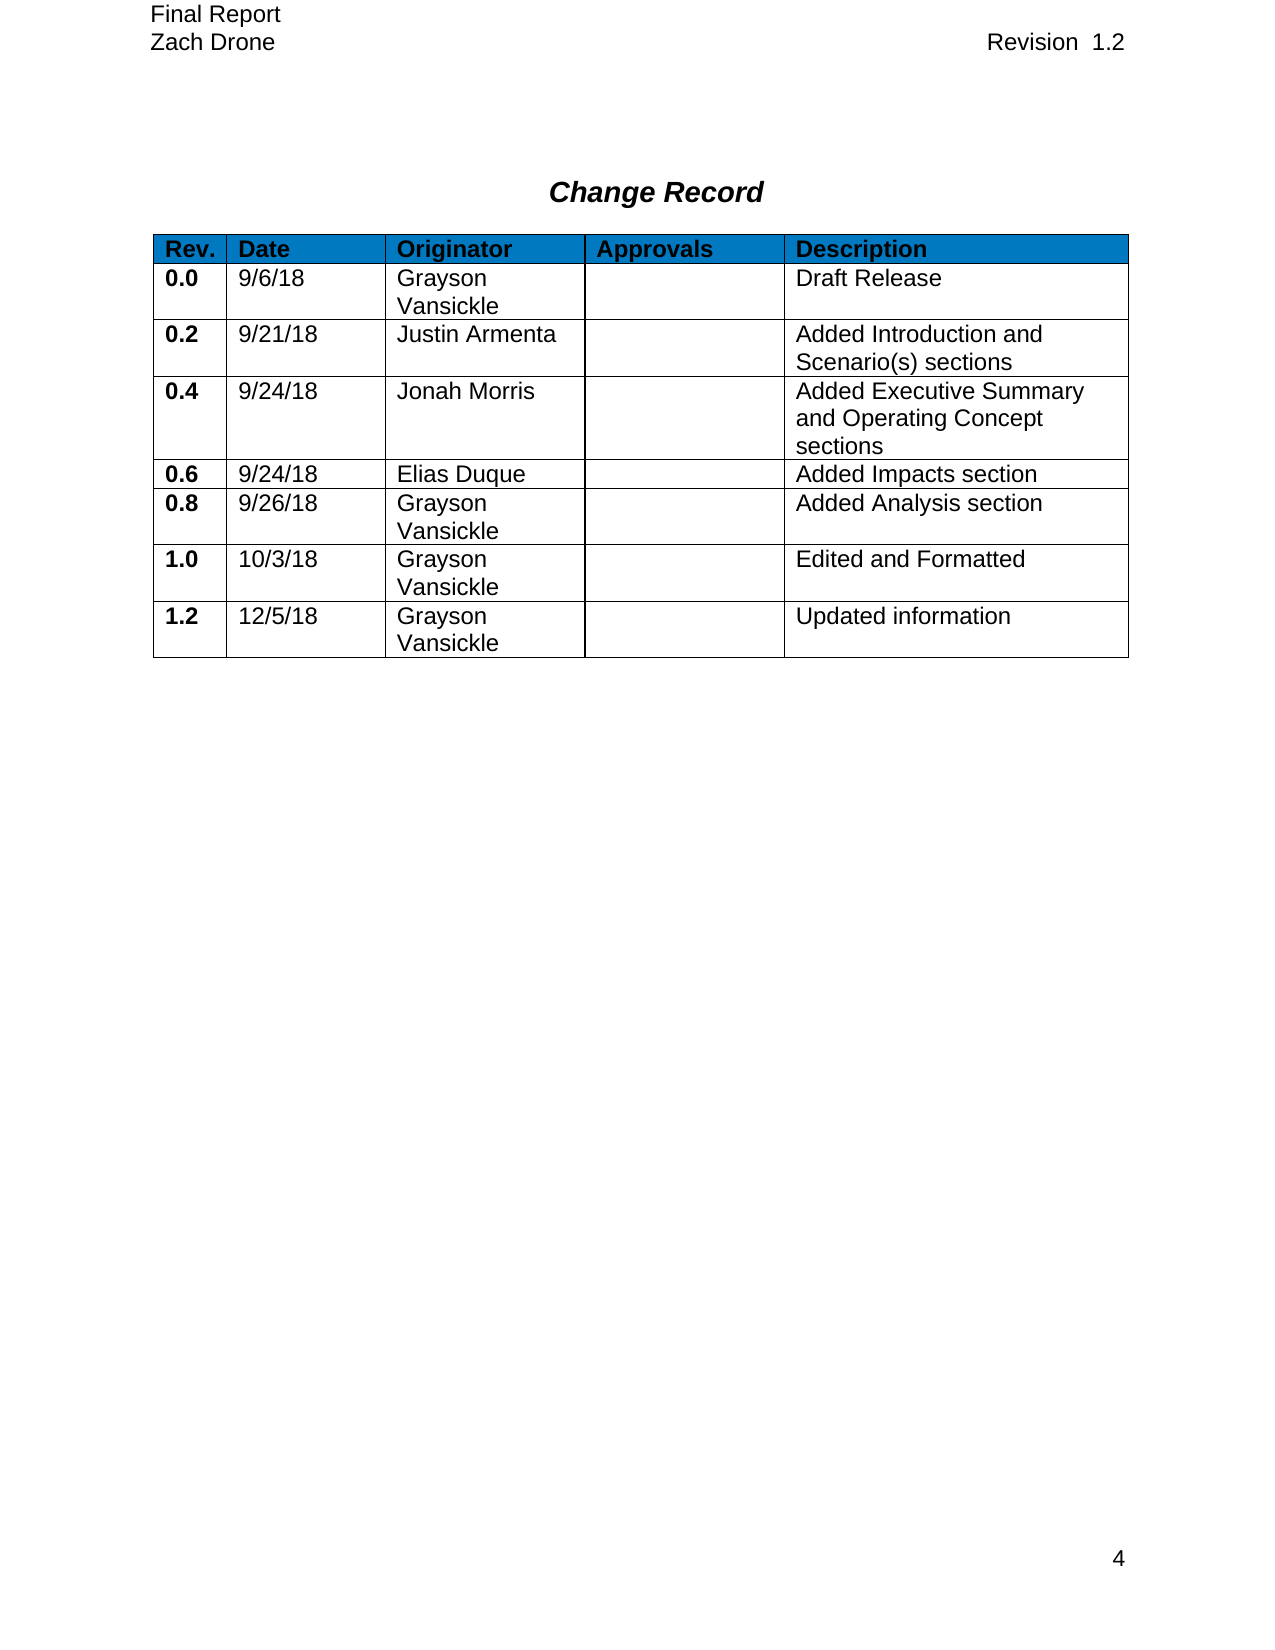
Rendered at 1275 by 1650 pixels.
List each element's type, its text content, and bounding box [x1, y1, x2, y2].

table_header Approvals [586, 235, 784, 263]
table_cell Grayson Vansickle [386, 545, 584, 601]
table_cell 10/3/18 [227, 545, 385, 601]
subtitle Change Record [187, 175, 1125, 208]
table_cell [586, 602, 784, 657]
table_cell 9/24/18 [227, 377, 385, 459]
table_cell Added Impacts section [785, 460, 1128, 488]
table_cell 1.2 [154, 602, 226, 657]
table_cell Grayson Vansickle [386, 602, 584, 657]
table_cell [586, 489, 784, 544]
table_header Rev. [154, 235, 226, 263]
table_cell [586, 377, 784, 459]
table_cell 0.0 [154, 264, 226, 319]
table_cell Updated information [785, 602, 1128, 657]
table_cell Added Executive Summary and Operating Concept sections [785, 377, 1128, 459]
table_cell 9/26/18 [227, 489, 385, 544]
table_header Date [227, 235, 385, 263]
table_cell Elias Duque [386, 460, 584, 488]
table_cell [586, 264, 784, 319]
table_cell Added Introduction and Scenario(s) sections [785, 320, 1128, 376]
table_cell 1.0 [154, 545, 226, 601]
table_cell Grayson Vansickle [386, 489, 584, 544]
table_cell 0.8 [154, 489, 226, 544]
table_cell 0.6 [154, 460, 226, 488]
table_cell Added Analysis section [785, 489, 1128, 544]
table_cell Justin Armenta [386, 320, 584, 376]
table_cell Edited and Formatted [785, 545, 1128, 601]
table_cell 9/21/18 [227, 320, 385, 376]
table_header Originator [386, 235, 584, 263]
table_cell 0.2 [154, 320, 226, 376]
table_cell 9/24/18 [227, 460, 385, 488]
table_cell 9/6/18 [227, 264, 385, 319]
table_cell [586, 320, 784, 376]
table_cell [586, 545, 784, 601]
table_cell 12/5/18 [227, 602, 385, 657]
table_cell 0.4 [154, 377, 226, 459]
table_header Description [785, 235, 1128, 263]
table_cell Grayson Vansickle [386, 264, 584, 319]
table_cell [586, 460, 784, 488]
table_cell Draft Release [785, 264, 1128, 319]
table_cell Jonah Morris [386, 377, 584, 459]
